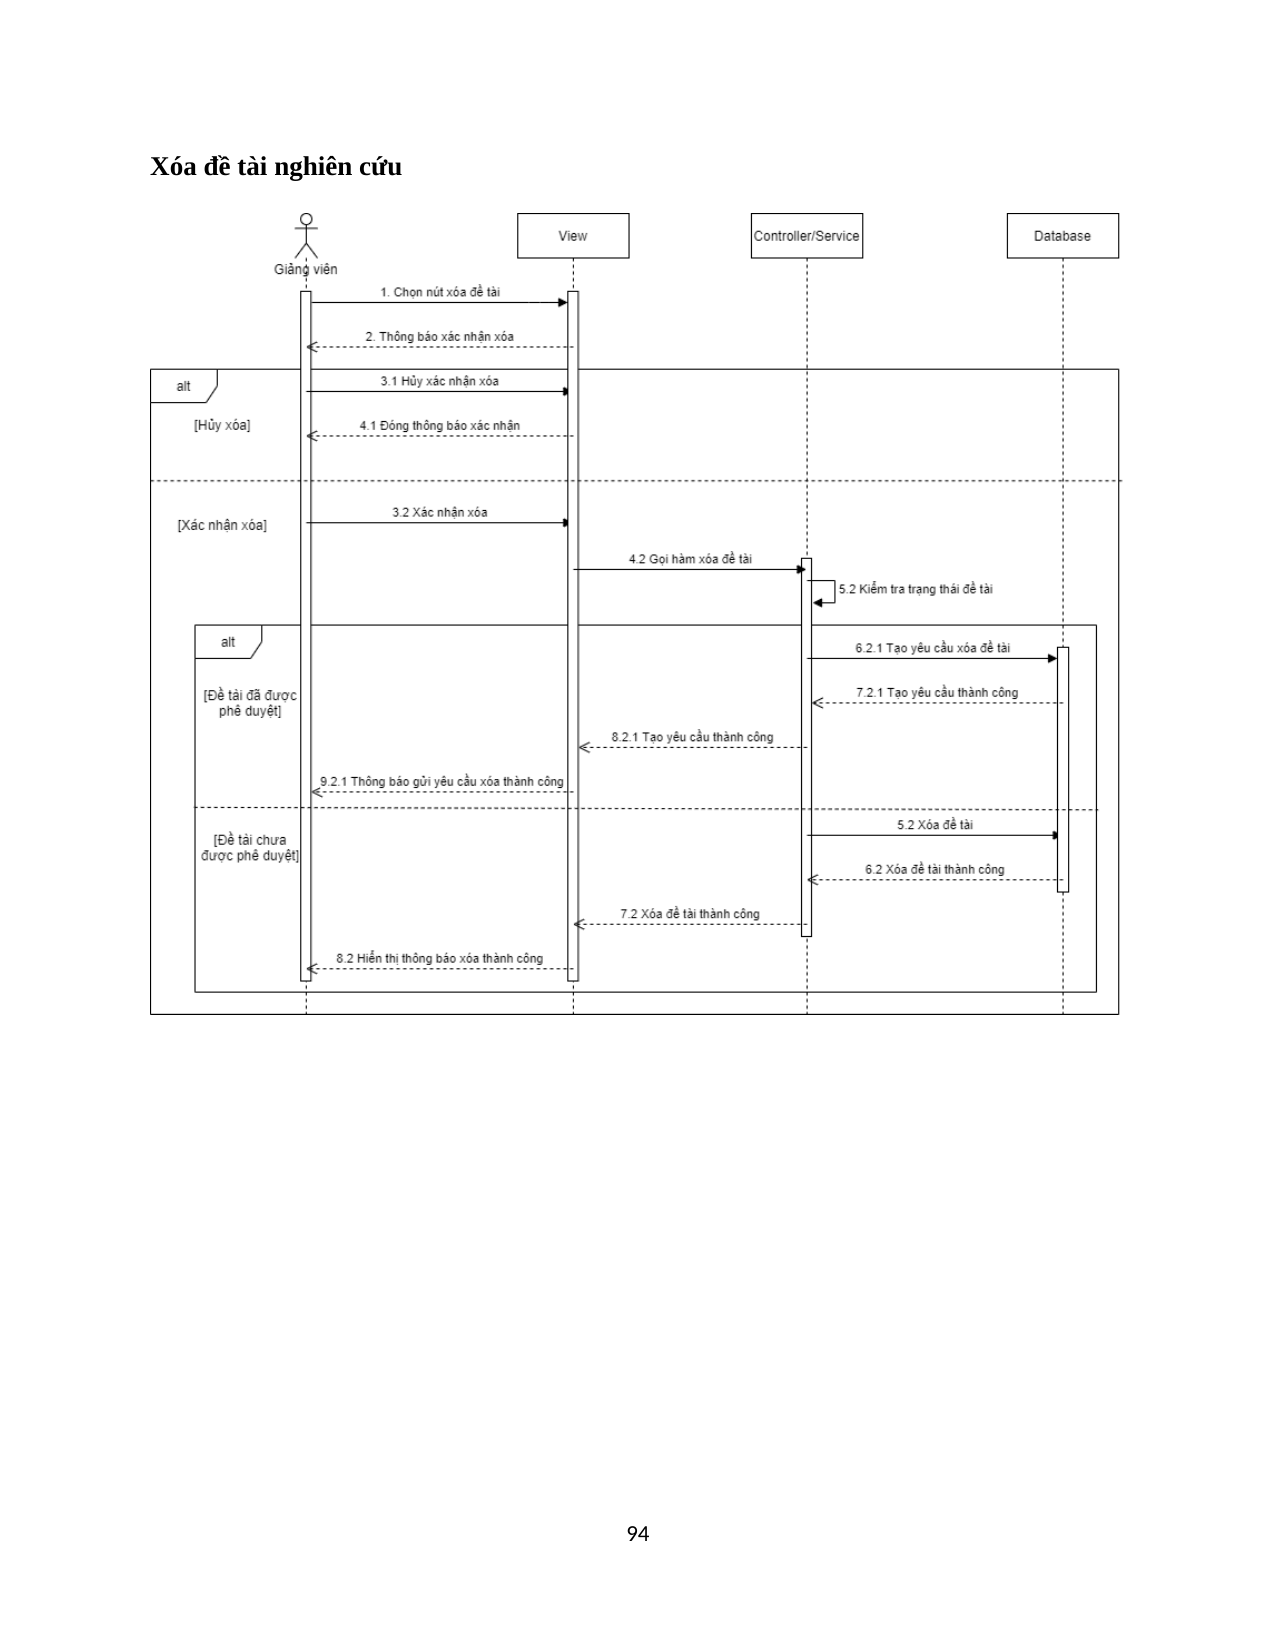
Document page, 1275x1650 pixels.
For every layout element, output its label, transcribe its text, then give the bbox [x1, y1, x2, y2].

text Xóa đề tài nghiên cứu [150, 150, 1125, 181]
picture [150, 213, 1125, 1015]
